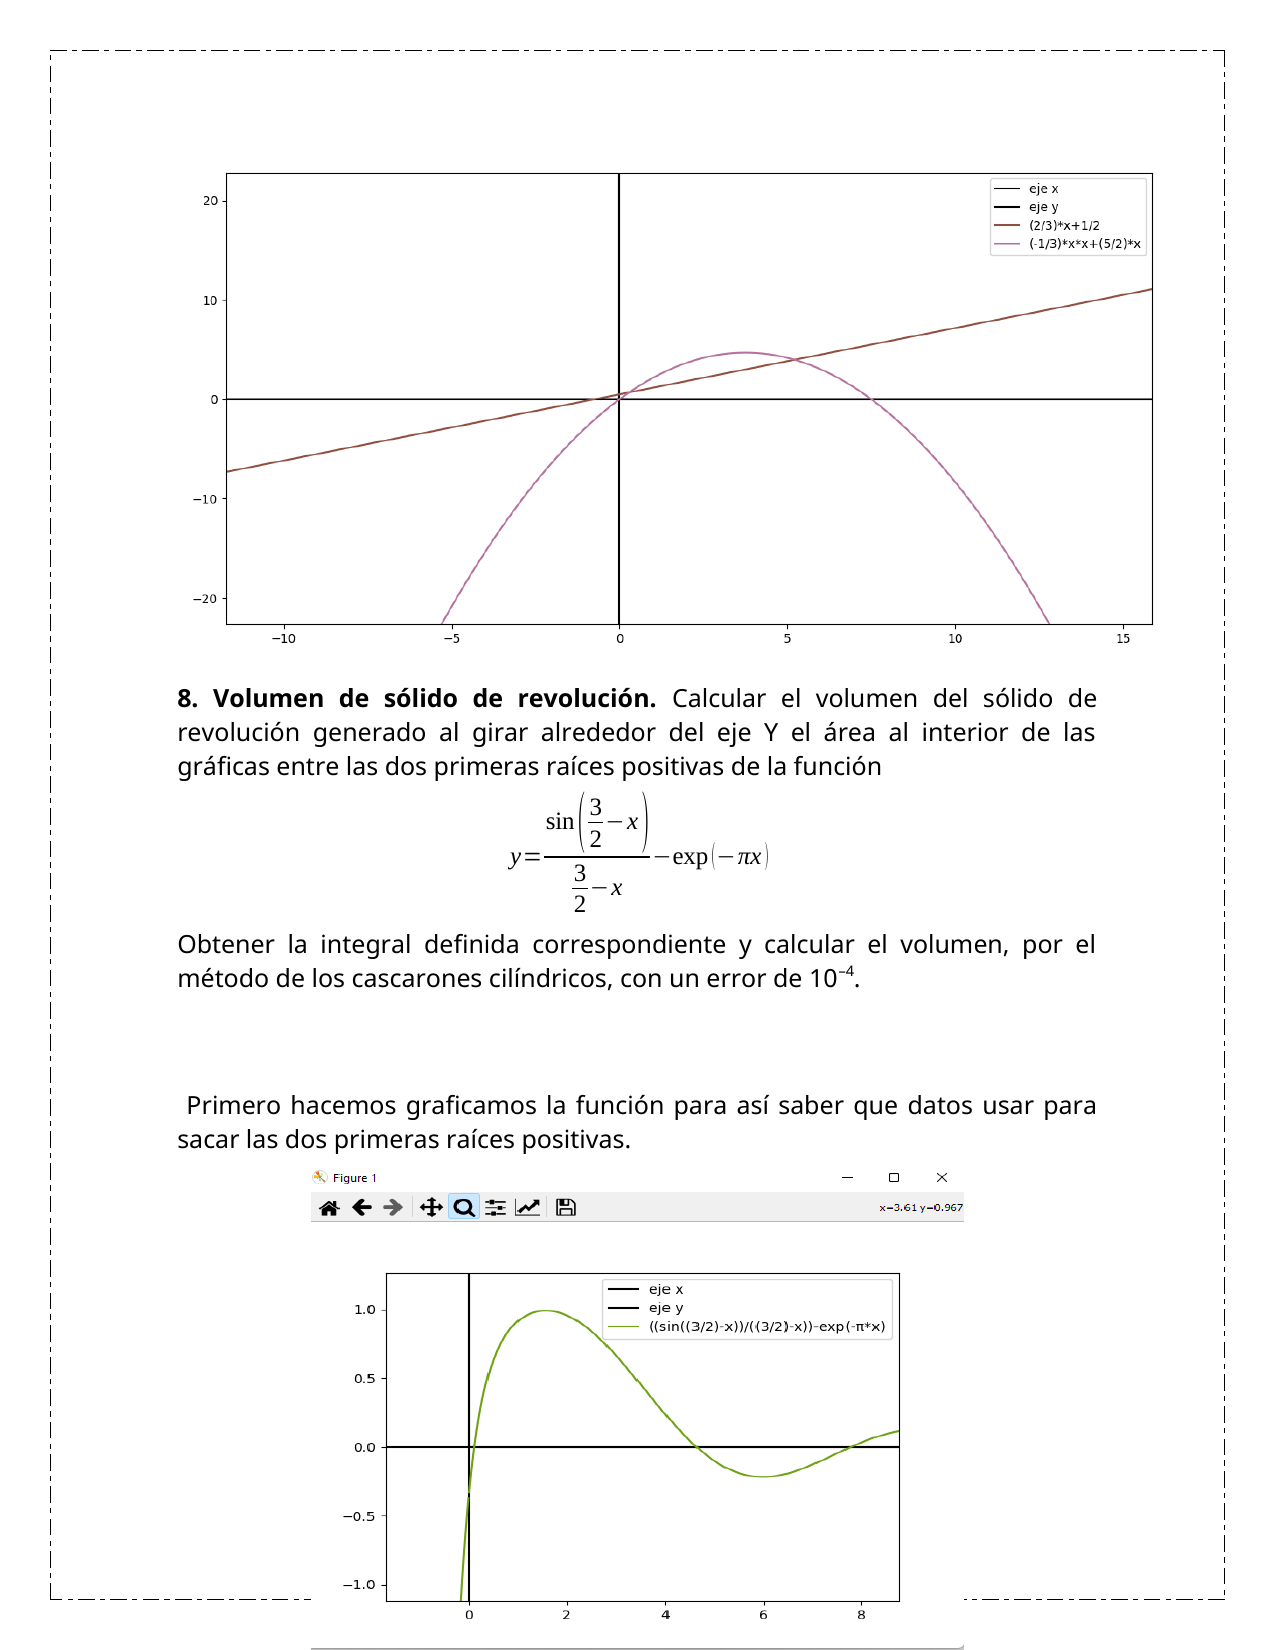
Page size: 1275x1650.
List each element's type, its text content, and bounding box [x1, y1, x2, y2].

text Obtener la integral definida correspondiente y calcular el volumen, por el método de los cascarones cilíndricos, con un error de 10–4. [177, 927, 1098, 995]
picture [311, 1168, 964, 1650]
text 8. Volumen de sólido de revolución. Calcular el volumen del sólido de revolución generado al girar alrededor del eje Y el área al interior de las gráficas entre las dos primeras raíces positivas de la función [177, 680, 1098, 782]
text Primero hacemos graficamos la función para así saber que datos usar para sacar las dos primeras raíces positivas. [177, 1088, 1098, 1156]
picture [177, 147, 1217, 672]
